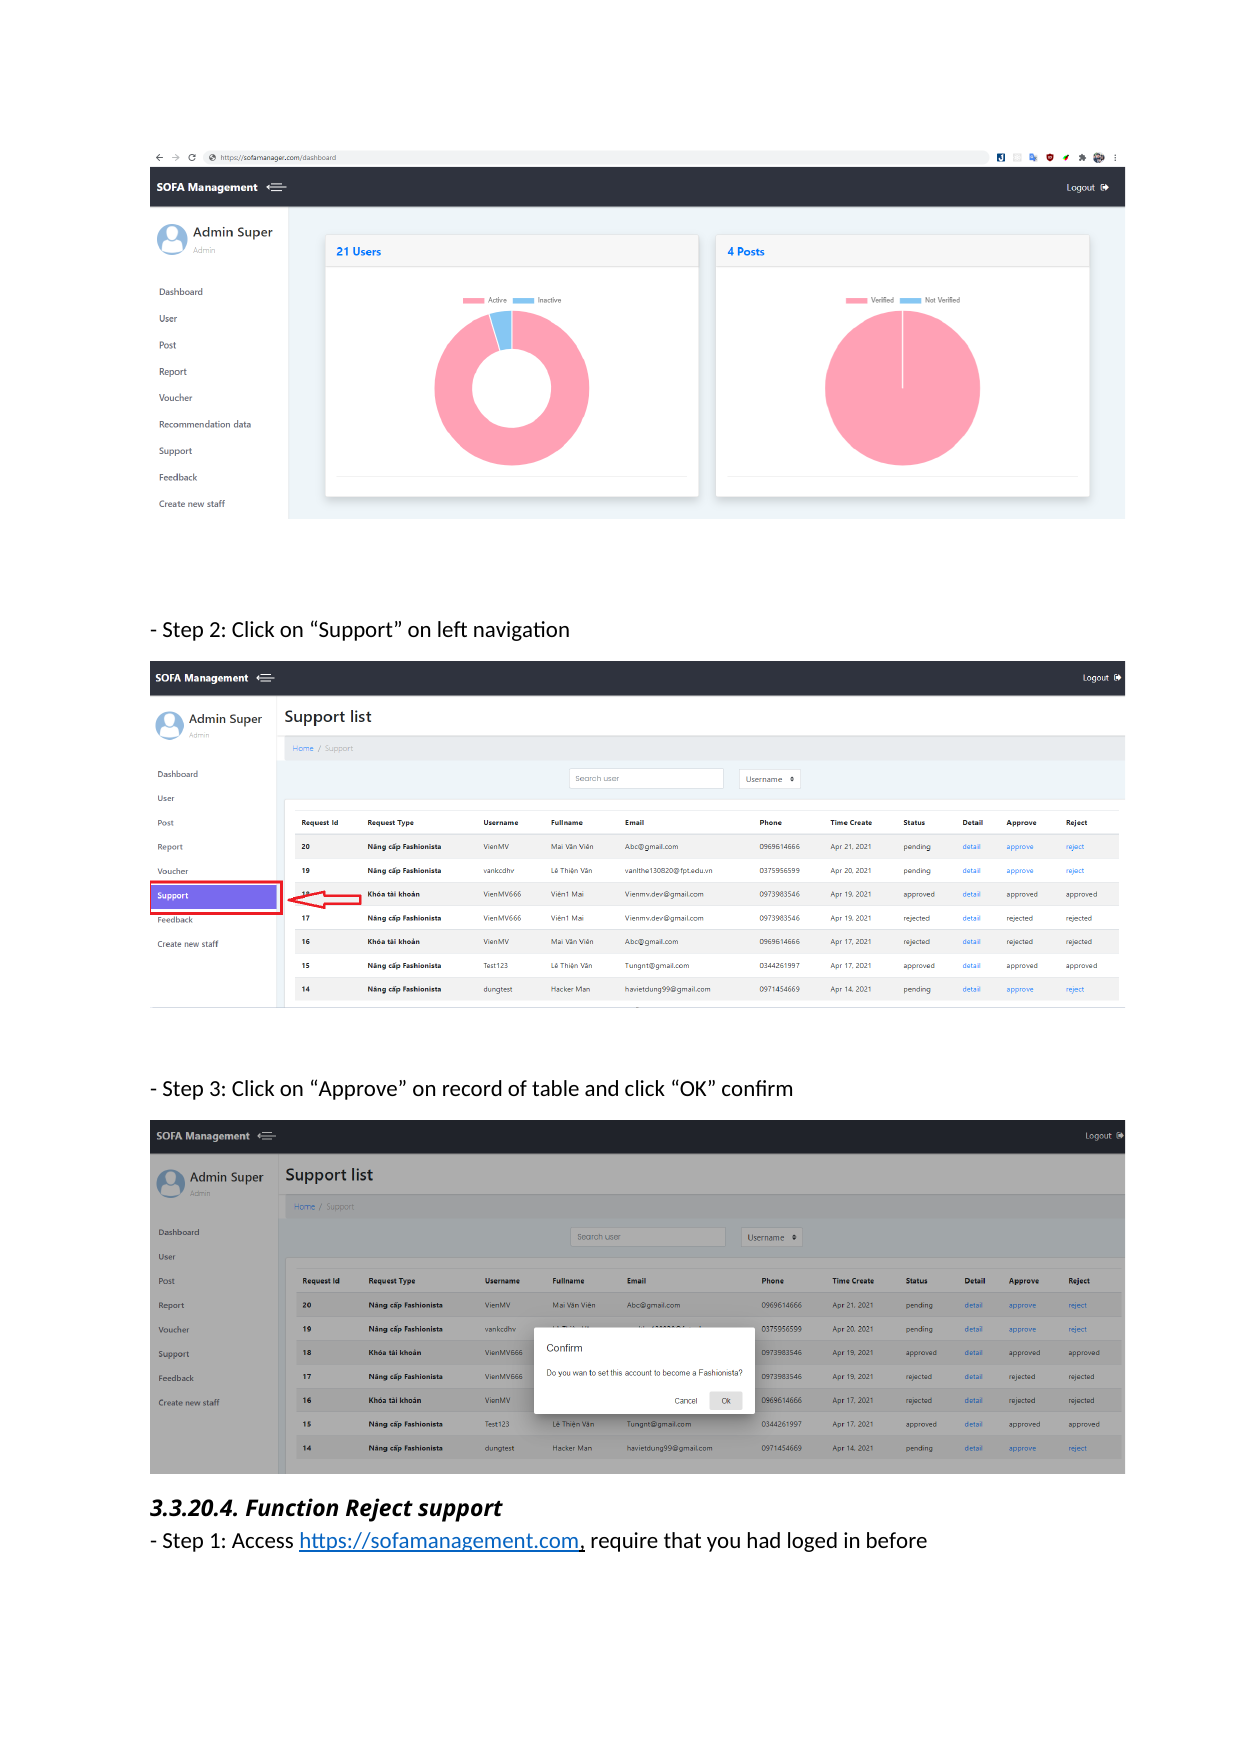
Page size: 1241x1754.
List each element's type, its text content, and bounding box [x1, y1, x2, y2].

picture [150, 1120, 1125, 1474]
subtitle 3.3.20.4. Function Reject support [150, 1492, 1093, 1523]
picture [150, 661, 1125, 1008]
text - Step 2: Click on “Support” on left navigation [150, 615, 1093, 643]
picture [150, 150, 1125, 519]
text - Step 1: Access https://sofamanagement.com, require that you had loged in before [150, 1526, 1093, 1554]
text - Step 3: Click on “Approve” on record of table and click “OK” confirm [150, 1074, 1093, 1102]
